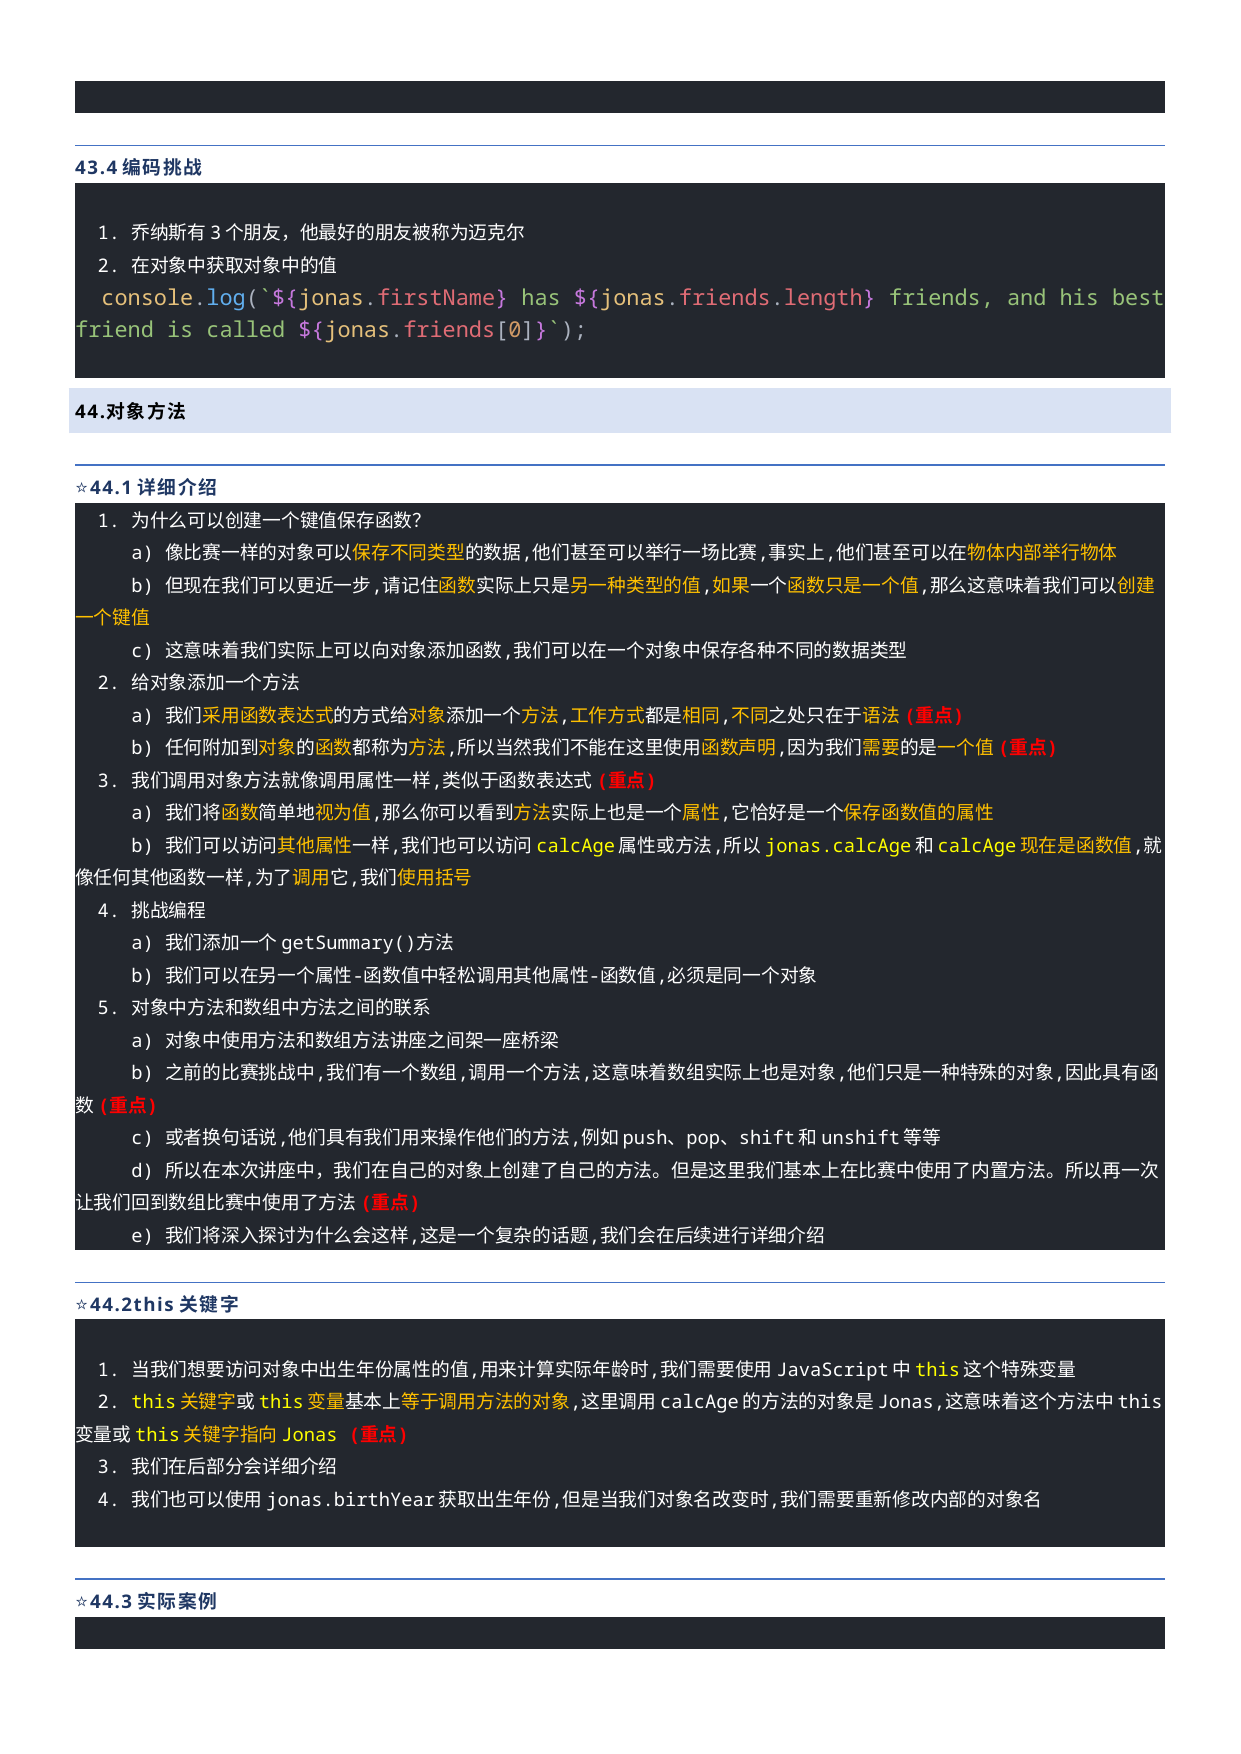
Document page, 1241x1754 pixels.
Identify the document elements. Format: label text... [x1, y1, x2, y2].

text b) 我们可以访问其他属性一样,我们也可以访问calcAge属性或方法,所以jonas.calcAge和calcAge现在是函数值,就像任何其他函数一样,为了调用它,我们使用括号 [75, 828, 1165, 893]
subtitle 43.4编码挑战 [75, 146, 1165, 183]
text 3. 我们调用对象方法就像调用属性一样,类似于函数表达式 (重点) [75, 763, 1165, 795]
text 1. 当我们想要访问对象中出生年份属性的值,用来计算实际年龄时,我们需要使用JavaScript中this这个特殊变量 [75, 1352, 1165, 1384]
text a) 像比赛一样的对象可以保存不同类型的数据,他们甚至可以举行一场比赛,事实上,他们甚至可以在物体内部举行物体 [75, 535, 1165, 568]
text b) 我们可以在另一个属性-函数值中轻松调用其他属性-函数值,必须是同一个对象 [75, 958, 1165, 990]
text 1. 为什么可以创建一个键值保存函数？ [75, 503, 1165, 535]
text 4. 我们也可以使用jonas.birthYear获取出生年份,但是当我们对象名改变时,我们需要重新修改内部的对象名 [75, 1482, 1165, 1514]
text 2. 给对象添加一个方法 [75, 665, 1165, 698]
text 2. 在对象中获取对象中的值 [75, 248, 1165, 280]
text 4. 挑战编程 [75, 893, 1165, 925]
text b) 但现在我们可以更近一步,请记住函数实际上只是另一种类型的值,如果一个函数只是一个值,那么这意味着我们可以创建一个键值 [75, 568, 1165, 633]
text 5. 对象中方法和数组中方法之间的联系 [75, 990, 1165, 1023]
text b) 任何附加到对象的函数都称为方法,所以当然我们不能在这里使用函数声明,因为我们需要的是一个值 (重点) [75, 730, 1165, 763]
text b) 之前的比赛挑战中,我们有一个数组,调用一个方法,这意味着数组实际上也是对象,他们只是一种特殊的对象,因此具有函数 (重点) [75, 1055, 1165, 1120]
text d) 所以在本次讲座中，我们在自己的对象上创建了自己的方法。但是这里我们基本上在比赛中使用了内置方法。所以再一次 [75, 1153, 1165, 1185]
text 3. 我们在后部分会详细介绍 [75, 1449, 1165, 1482]
text c) 这意味着我们实际上可以向对象添加函数,我们可以在一个对象中保存各种不同的数据类型 [75, 633, 1165, 665]
text a) 我们将函数简单地视为值,那么你可以看到方法实际上也是一个属性,它恰好是一个保存函数值的属性 [75, 795, 1165, 828]
text 2. this关键字或this变量基本上等于调用方法的对象,这里调用calcAge的方法的对象是Jonas,这意味着这个方法中this变量或this关键字指向Jonas (重点) [75, 1384, 1165, 1449]
text a) 我们采用函数表达式的方式给对象添加一个方法,工作方式都是相同,不同之处只在于语法 (重点) [75, 698, 1165, 730]
text 让我们回到数组比赛中使用了方法 (重点) [75, 1185, 1165, 1218]
subtitle ⭐44.1详细介绍 [75, 466, 1165, 503]
text a) 我们添加一个getSummary()方法 [75, 925, 1165, 958]
text 1. 乔纳斯有3个朋友，他最好的朋友被称为迈克尔 [75, 215, 1165, 248]
text c) 或者换句话说,他们具有我们用来操作他们的方法,例如push、pop、shift和unshift等等 [75, 1120, 1165, 1153]
text console.log(`${jonas.firstName} has ${jonas.friends.length} friends, and his best friend is called ${jonas.friends[0]}`); [75, 280, 1165, 345]
text e) 我们将深入探讨为什么会这样,这是一个复杂的话题,我们会在后续进行详细介绍 [75, 1218, 1165, 1250]
subtitle ⭐44.3实际案例 [75, 1580, 1165, 1617]
subtitle 44.对象方法 [75, 394, 1165, 427]
text a) 对象中使用方法和数组方法讲座之间架一座桥梁 [75, 1023, 1165, 1055]
subtitle ⭐44.2this关键字 [75, 1283, 1165, 1319]
